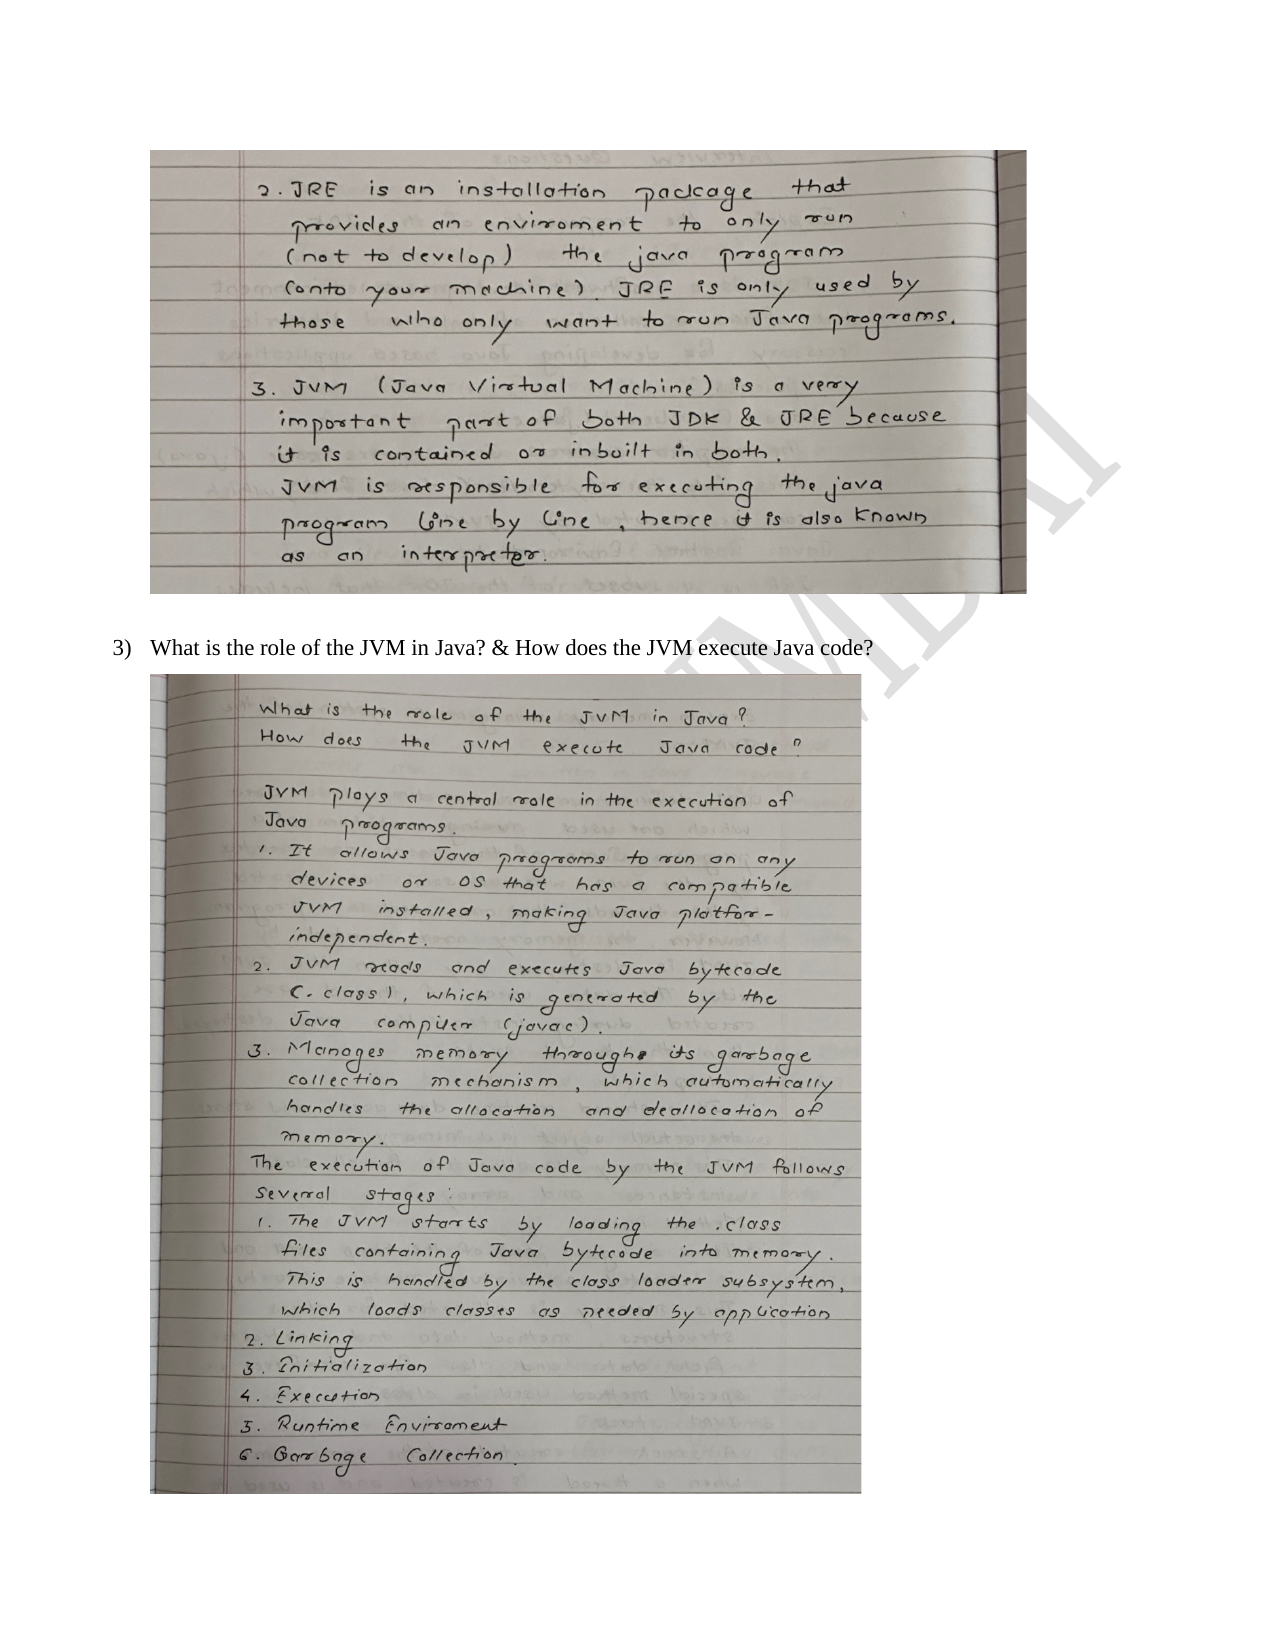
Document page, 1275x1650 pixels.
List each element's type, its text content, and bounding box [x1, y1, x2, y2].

list What is the role of the JVM in Java? & How does the JVM execute Java code? [112, 634, 1125, 660]
picture [150, 150, 1027, 594]
picture [150, 674, 862, 1494]
